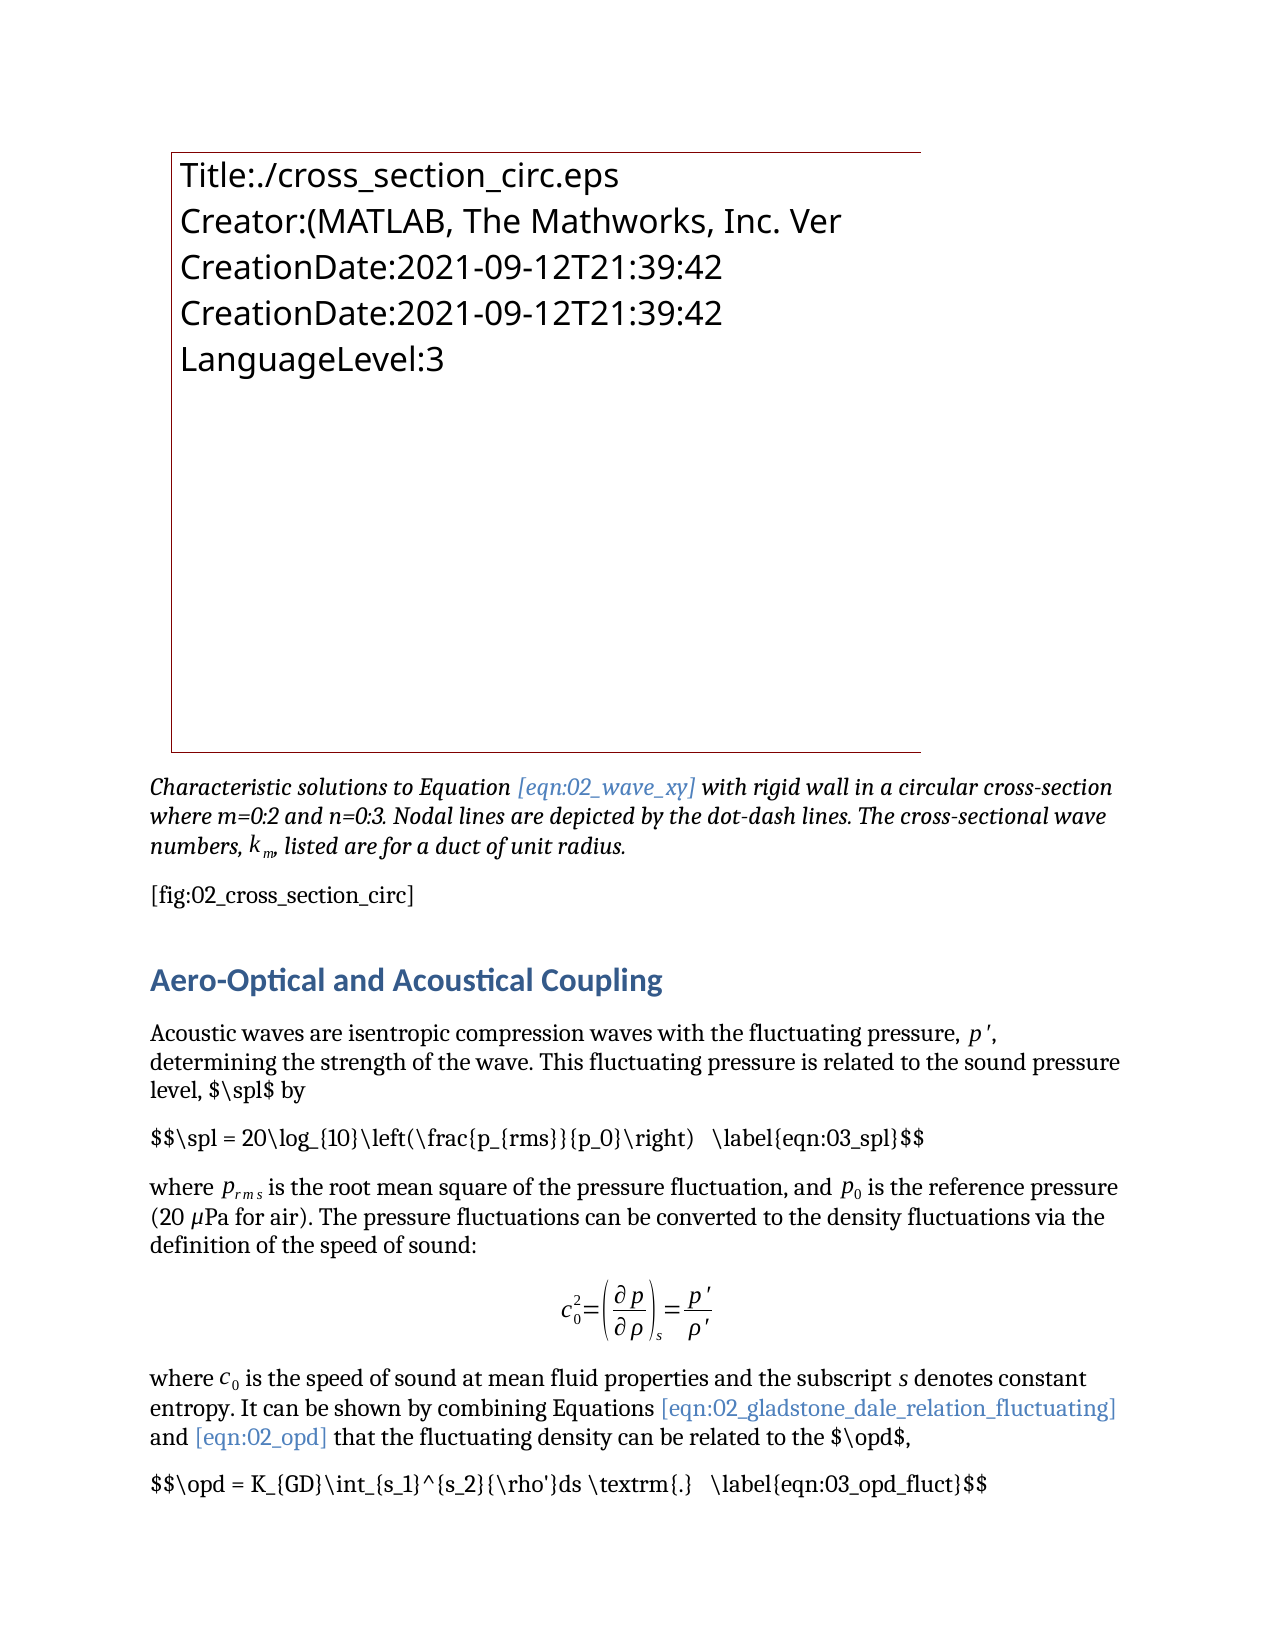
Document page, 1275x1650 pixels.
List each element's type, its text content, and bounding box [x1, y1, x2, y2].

text Acoustic waves are isentropic compression waves with the fluctuating pressure, , determining the strength of the wave. This fluctuating pressure is related to the sound pressure level, $\spl$ by [150, 1019, 1125, 1105]
text [fig:02_cross_section_circ] [150, 881, 1125, 909]
text where is the root mean square of the pressure fluctuation, and is the reference pressure (20 Pa for air). The pressure fluctuations can be converted to the density fluctuations via the definition of the speed of sound: [150, 1171, 1125, 1260]
text Characteristic solutions to Equation [eqn:02_wave_xy] with rigid wall in a circular cross-section where m=0:2 and n=0:3. Nodal lines are depicted by the dot-dash lines. The cross-sectional wave numbers, , listed are for a duct of unit radius. [150, 773, 1125, 862]
text $$\spl = 20\log_{10}\left(\frac{p_{rms}}{p_0}\right) \label{eqn:03_spl}$$ [150, 1124, 1125, 1152]
subtitle Aero-Optical and Acoustical Coupling [150, 959, 1125, 1000]
text $$\opd = K_{GD}\int_{s_1}^{s_2}{\rho'}ds \textrm{.} \label{eqn:03_opd_fluct}$$ [150, 1470, 1125, 1499]
text where is the speed of sound at mean fluid properties and the subscript denotes constant entropy. It can be shown by combining Equations [eqn:02_gladstone_dale_relation_fluctuating] and [eqn:02_opd] that the fluctuating density can be related to the $\opd$, [150, 1363, 1125, 1451]
